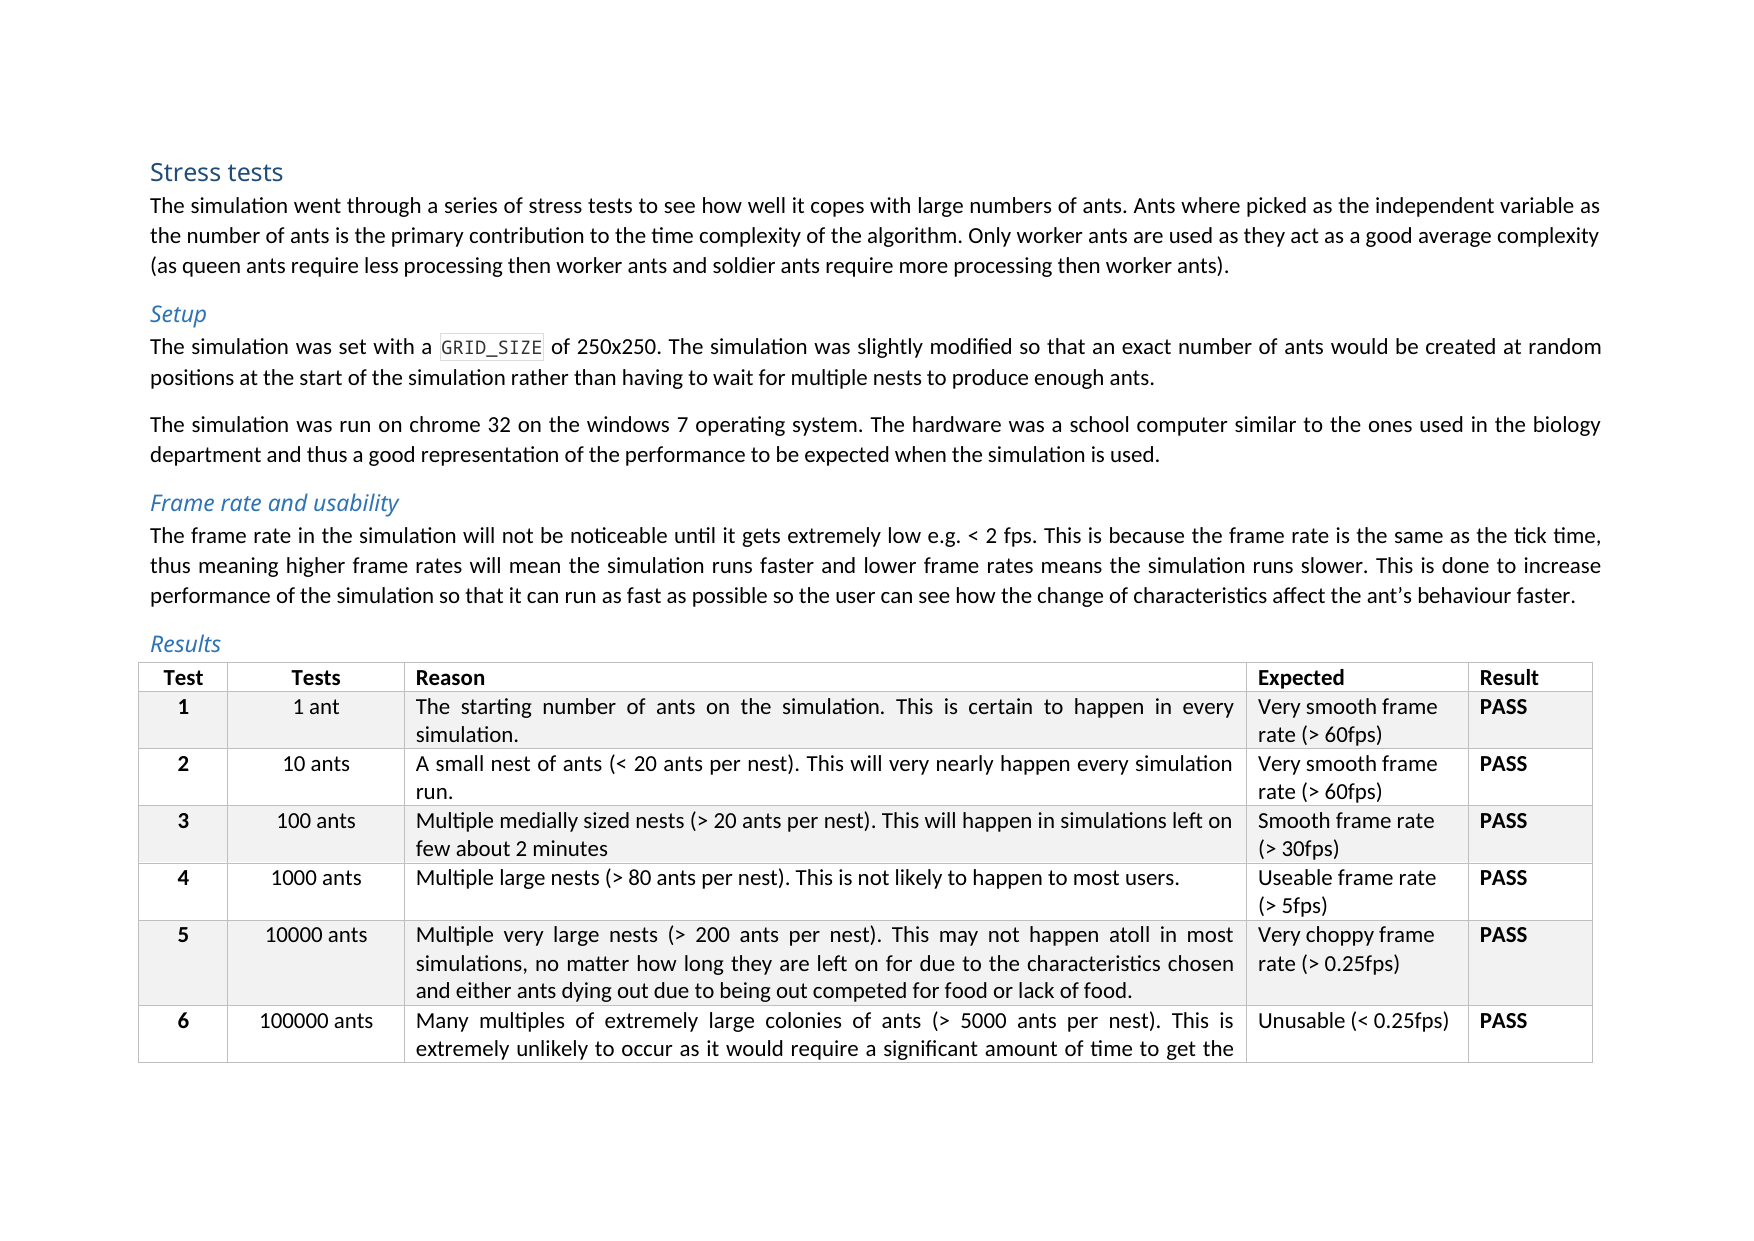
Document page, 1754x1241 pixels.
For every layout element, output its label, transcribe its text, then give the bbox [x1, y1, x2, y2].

text The simulation went through a series of stress tests to see how well it copes with large numbers of ants. Ants where picked as the independent variable as the number of ants is the primary contribution to the time complexity of the algorithm. Only worker ants are used as they act as a good average complexity (as queen ants require less processing then worker ants and soldier ants require more processing then worker ants). [150, 191, 1604, 279]
table_cell Multiple very large nests (> 200 ants per nest). This may not happen atoll in most simulations, no matter how long they are left on for due to the characteristics chosen and either ants dying out due to being out competed for food or lack of food. [405, 921, 1246, 1005]
table_cell PASS [1469, 921, 1592, 1005]
subtitle Stress tests [150, 154, 1604, 188]
subtitle Setup [150, 298, 1604, 329]
table_header Tests [228, 663, 404, 691]
table_header Test [139, 663, 227, 691]
table_header Reason [405, 663, 1246, 691]
table_cell 1 [139, 692, 227, 748]
table_header Result [1469, 663, 1592, 691]
table_cell Very choppy frame rate (> 0.25fps) [1247, 921, 1468, 1005]
table_cell 100 ants [228, 806, 404, 862]
table_cell 10000 ants [228, 921, 404, 1005]
table_cell Useable frame rate (> 5fps) [1247, 864, 1468, 919]
table_cell 1 ant [228, 692, 404, 748]
table_cell PASS [1469, 1006, 1592, 1062]
table_cell 1000 ants [228, 864, 404, 919]
table_cell PASS [1469, 749, 1592, 805]
text The frame rate in the simulation will not be noticeable until it gets extremely low e.g. < 2 fps. This is because the frame rate is the same as the tick time, thus meaning higher frame rates will mean the simulation runs faster and lower frame rates means the simulation runs slower. This is done to increase performance of the simulation so that it can run as fast as possible so the user can see how the change of characteristics affect the ant’s behaviour faster. [150, 521, 1604, 609]
text The simulation was run on chrome 32 on the windows 7 operating system. The hardware was a school computer similar to the ones used in the biology department and thus a good representation of the performance to be expected when the simulation is used. [150, 410, 1604, 468]
table_cell A small nest of ants (< 20 ants per nest). This will very nearly happen every simulation run. [405, 749, 1246, 805]
subtitle Frame rate and usability [150, 487, 1604, 519]
table_cell Very smooth frame rate (> 60fps) [1247, 749, 1468, 805]
subtitle Results [150, 628, 1604, 660]
table_cell PASS [1469, 864, 1592, 919]
table_cell 10 ants [228, 749, 404, 805]
table_cell 100000 ants [228, 1006, 404, 1062]
table_cell The starting number of ants on the simulation. This is certain to happen in every simulation. [405, 692, 1246, 748]
table_cell 3 [139, 806, 227, 862]
table_cell 4 [139, 864, 227, 919]
table_cell Multiple medially sized nests (> 20 ants per nest). This will happen in simulations left on few about 2 minutes [405, 806, 1246, 862]
table_cell PASS [1469, 692, 1592, 748]
text The simulation was set with a GRID_SIZE of 250x250. The simulation was slightly modified so that an exact number of ants would be created at random positions at the start of the simulation rather than having to wait for multiple nests to produce enough ants. [150, 332, 1604, 391]
table_cell Multiple large nests (> 80 ants per nest). This is not likely to happen to most users. [405, 864, 1246, 919]
table_cell 5 [139, 921, 227, 1005]
table_cell 2 [139, 749, 227, 805]
table_cell Very smooth frame rate (> 60fps) [1247, 692, 1468, 748]
table_cell 6 [139, 1006, 227, 1062]
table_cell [405, 1006, 1246, 1062]
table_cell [1247, 1006, 1468, 1062]
table_header Expected [1247, 663, 1468, 691]
table_cell PASS [1469, 806, 1592, 862]
table_cell Smooth frame rate (> 30fps) [1247, 806, 1468, 862]
